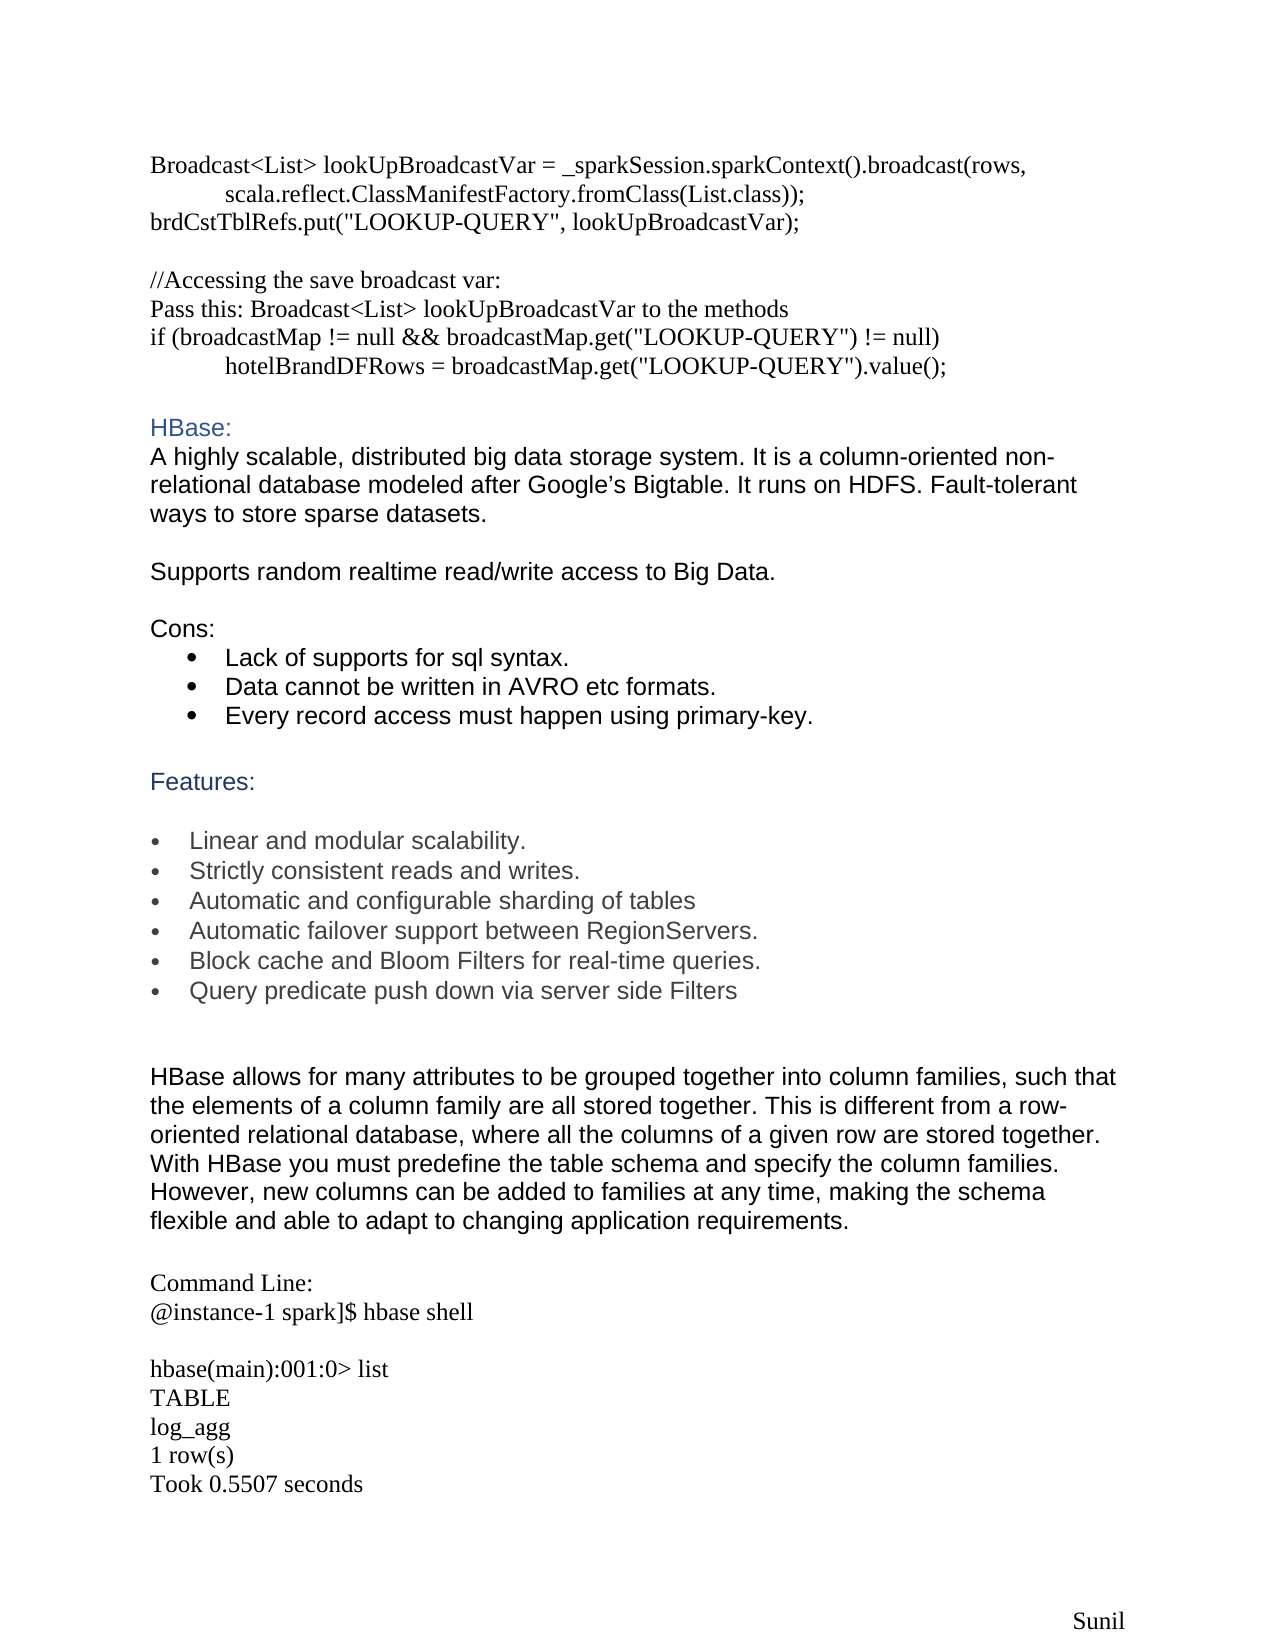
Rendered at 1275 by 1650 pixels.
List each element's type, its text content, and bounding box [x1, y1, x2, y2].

text @instance-1 spark]$ hbase shell [150, 1297, 1125, 1325]
text A highly scalable, distributed big data storage system. It is a column-oriented non-relational database modeled after Google’s Bigtable. It runs on HDFS. Fault-tolerant ways to store sparse datasets. [150, 442, 1125, 528]
text Command Line: [150, 1268, 1125, 1297]
list Block cache and Bloom Filters for real-time queries. [152, 944, 1125, 974]
text hotelBrandDFRows = broadcastMap.get("LOOKUP-QUERY").value(); [150, 351, 1125, 380]
text log_agg [150, 1412, 1125, 1440]
list Every record access must happen using primary-key. [187, 701, 1125, 729]
text Cons: [150, 614, 1125, 643]
list Strictly consistent reads and writes. [152, 854, 1125, 884]
text Pass this: Broadcast<List> lookUpBroadcastVar to the methods [150, 294, 1125, 322]
list Data cannot be written in AVRO etc formats. [187, 672, 1125, 701]
text 1 row(s) [150, 1440, 1125, 1469]
text brdCstTblRefs.put("LOOKUP-QUERY", lookUpBroadcastVar); [150, 207, 1125, 236]
list Automatic and configurable sharding of tables [152, 884, 1125, 914]
text TABLE [150, 1383, 1125, 1412]
text scala.reflect.ClassManifestFactory.fromClass(List.class)); [150, 179, 1125, 207]
text Took 0.5507 seconds [150, 1469, 1125, 1498]
subtitle Features: [150, 767, 1125, 795]
text hbase(main):001:0> list [150, 1354, 1125, 1383]
text Broadcast<List> lookUpBroadcastVar = _sparkSession.sparkContext().broadcast(rows, [150, 150, 1125, 179]
text //Accessing the save broadcast var: [150, 265, 1125, 294]
list Linear and modular scalability. [152, 824, 1125, 854]
subtitle HBase: [150, 413, 1125, 442]
list Automatic failover support between RegionServers. [152, 914, 1125, 944]
text if (broadcastMap != null && broadcastMap.get("LOOKUP-QUERY") != null) [150, 322, 1125, 351]
list Lack of supports for sql syntax. [187, 643, 1125, 672]
list Query predicate push down via server side Filters [152, 974, 1125, 1004]
text Supports random realtime read/write access to Big Data. [150, 557, 1125, 585]
text HBase allows for many attributes to be grouped together into column families, such that the elements of a column family are all stored together. This is different from a row-oriented relational database, where all the columns of a given row are stored together. With HBase you must predefine the table schema and specify the column families. However, new columns can be added to families at any time, making the schema flexible and able to adapt to changing application requirements. [150, 1062, 1125, 1235]
